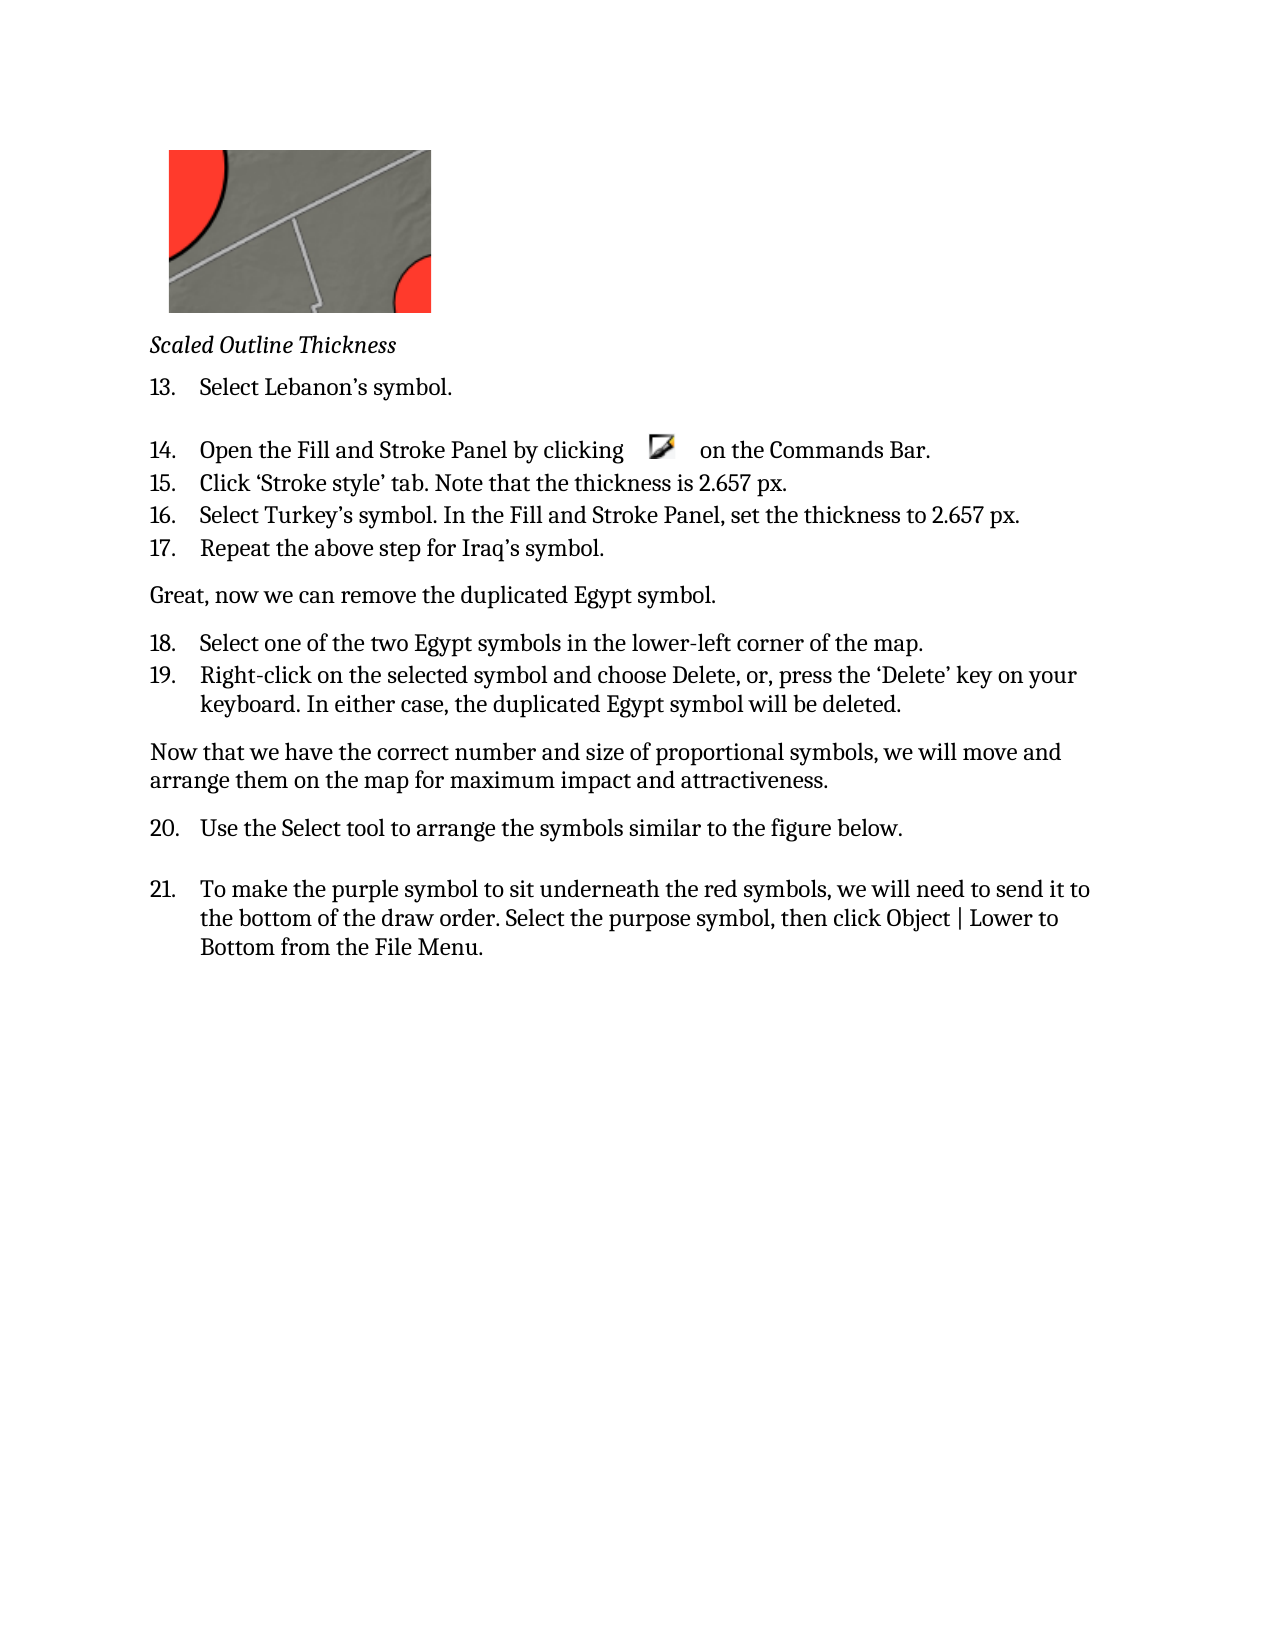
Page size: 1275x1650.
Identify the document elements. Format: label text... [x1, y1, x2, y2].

list Repeat the above step for Iraq’s symbol. [150, 534, 1125, 562]
list Select Lebanon’s symbol. [150, 372, 1125, 430]
list To make the purple symbol to sit underneath the red symbols, we will need to send it to the bottom of the draw order. Select the purpose symbol, then click Object | Lower to Bottom from the File Menu. [150, 875, 1125, 961]
list Select Turkey’s symbol. In the Fill and Stroke Panel, set the thickness to 2.657 px. [150, 501, 1125, 530]
list Click ‘Stroke style’ tab. Note that the thickness is 2.657 px. [150, 469, 1125, 497]
text Scaled Outline Thickness [150, 331, 1125, 360]
list Open the Fill and Stroke Panel by clicking on the Commands Bar. [150, 434, 1125, 465]
list Use the Select tool to arrange the symbols similar to the figure below. [150, 814, 1125, 871]
text Now that we have the correct number and size of proportional symbols, we will move and arrange them on the map for maximum impact and attractiveness. [150, 737, 1125, 795]
picture [168, 150, 432, 313]
list Right-click on the selected symbol and choose Delete, or, press the ‘Delete’ key on your keyboard. In either case, the duplicated Egypt symbol will be deleted. [150, 661, 1125, 719]
picture [648, 433, 676, 459]
list Select one of the two Egypt symbols in the lower-left corner of the map. [150, 629, 1125, 657]
text Great, now we can remove the duplicated Egypt symbol. [150, 581, 1125, 610]
